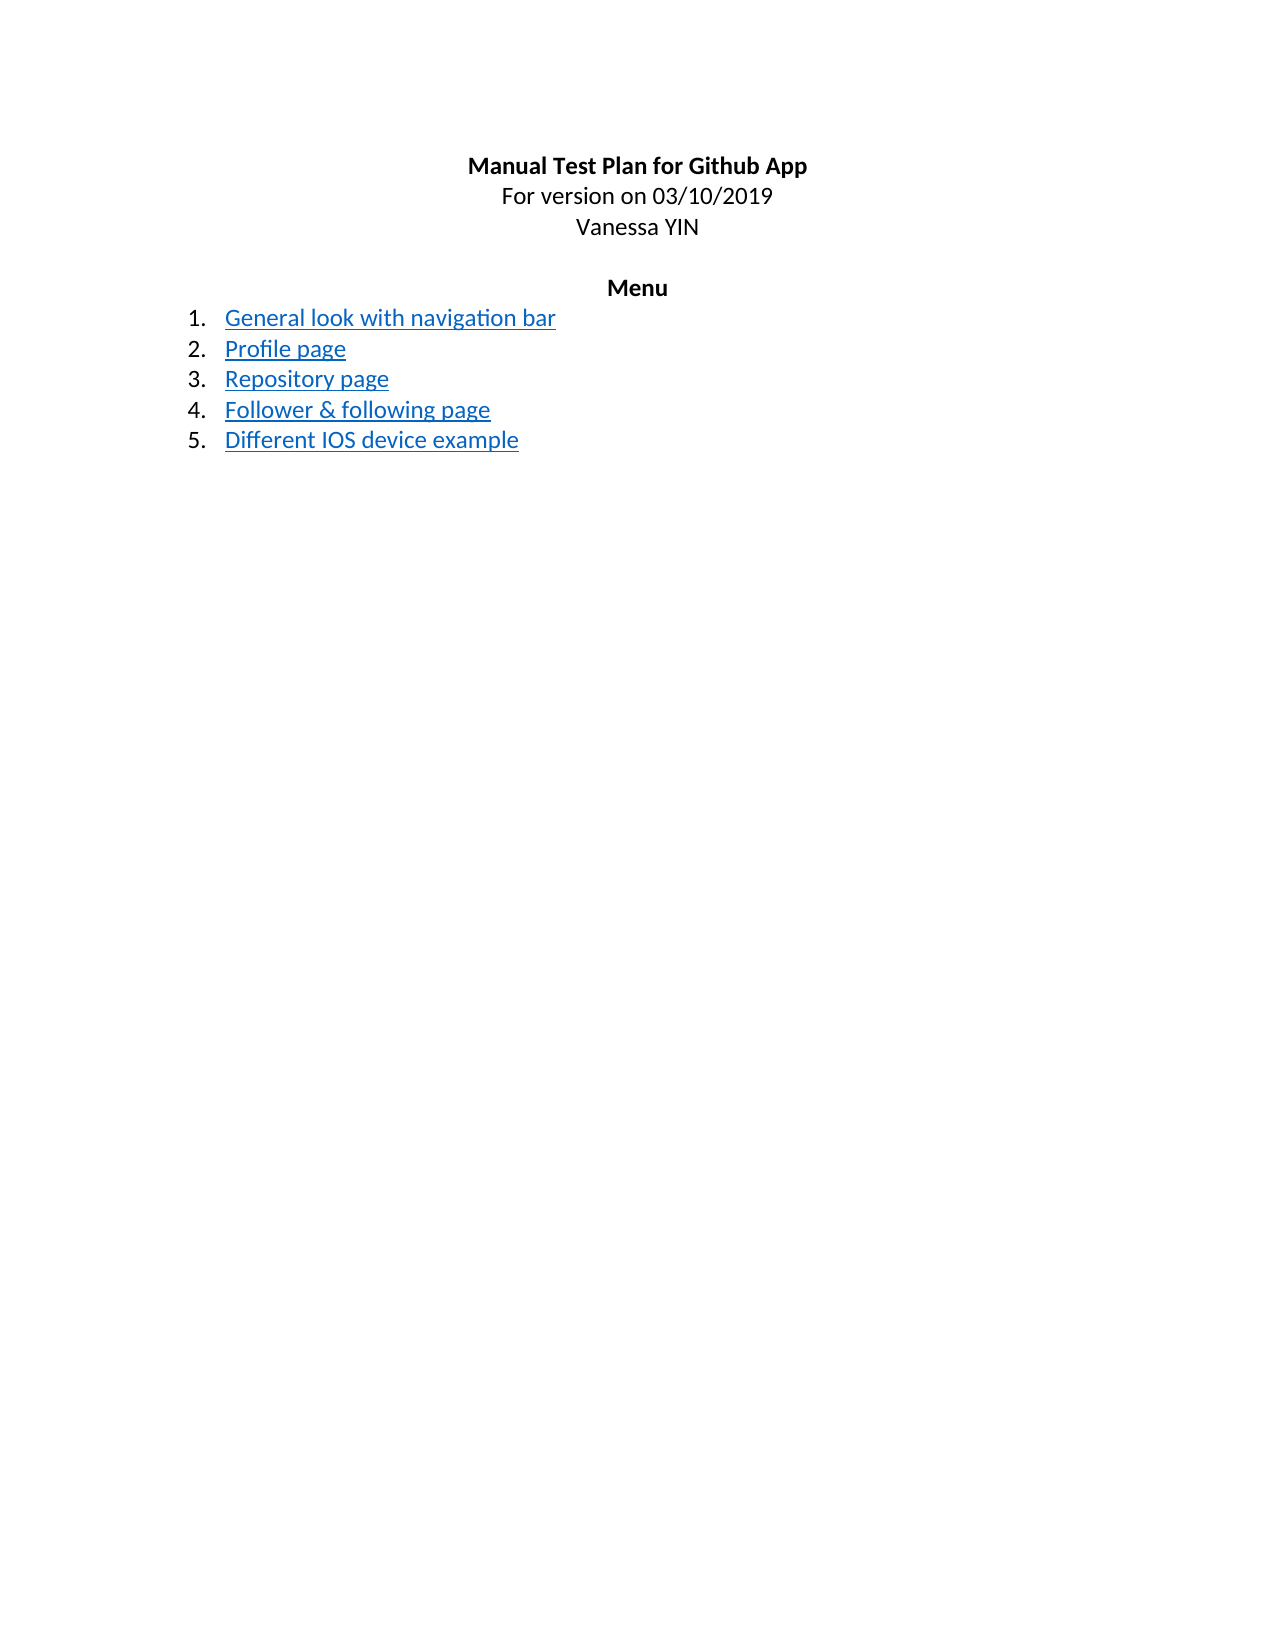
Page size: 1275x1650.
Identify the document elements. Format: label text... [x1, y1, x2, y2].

list General look with navigation bar [187, 303, 1125, 333]
text Vanessa YIN [150, 211, 1125, 242]
list Follower & following page [187, 394, 1125, 425]
text Manual Test Plan for Github App [150, 150, 1125, 181]
text For version on 03/10/2019 [150, 181, 1125, 211]
list Profile page [187, 333, 1125, 364]
text Menu [150, 272, 1125, 303]
list Different IOS device example [187, 425, 1125, 455]
list Repository page [187, 364, 1125, 394]
